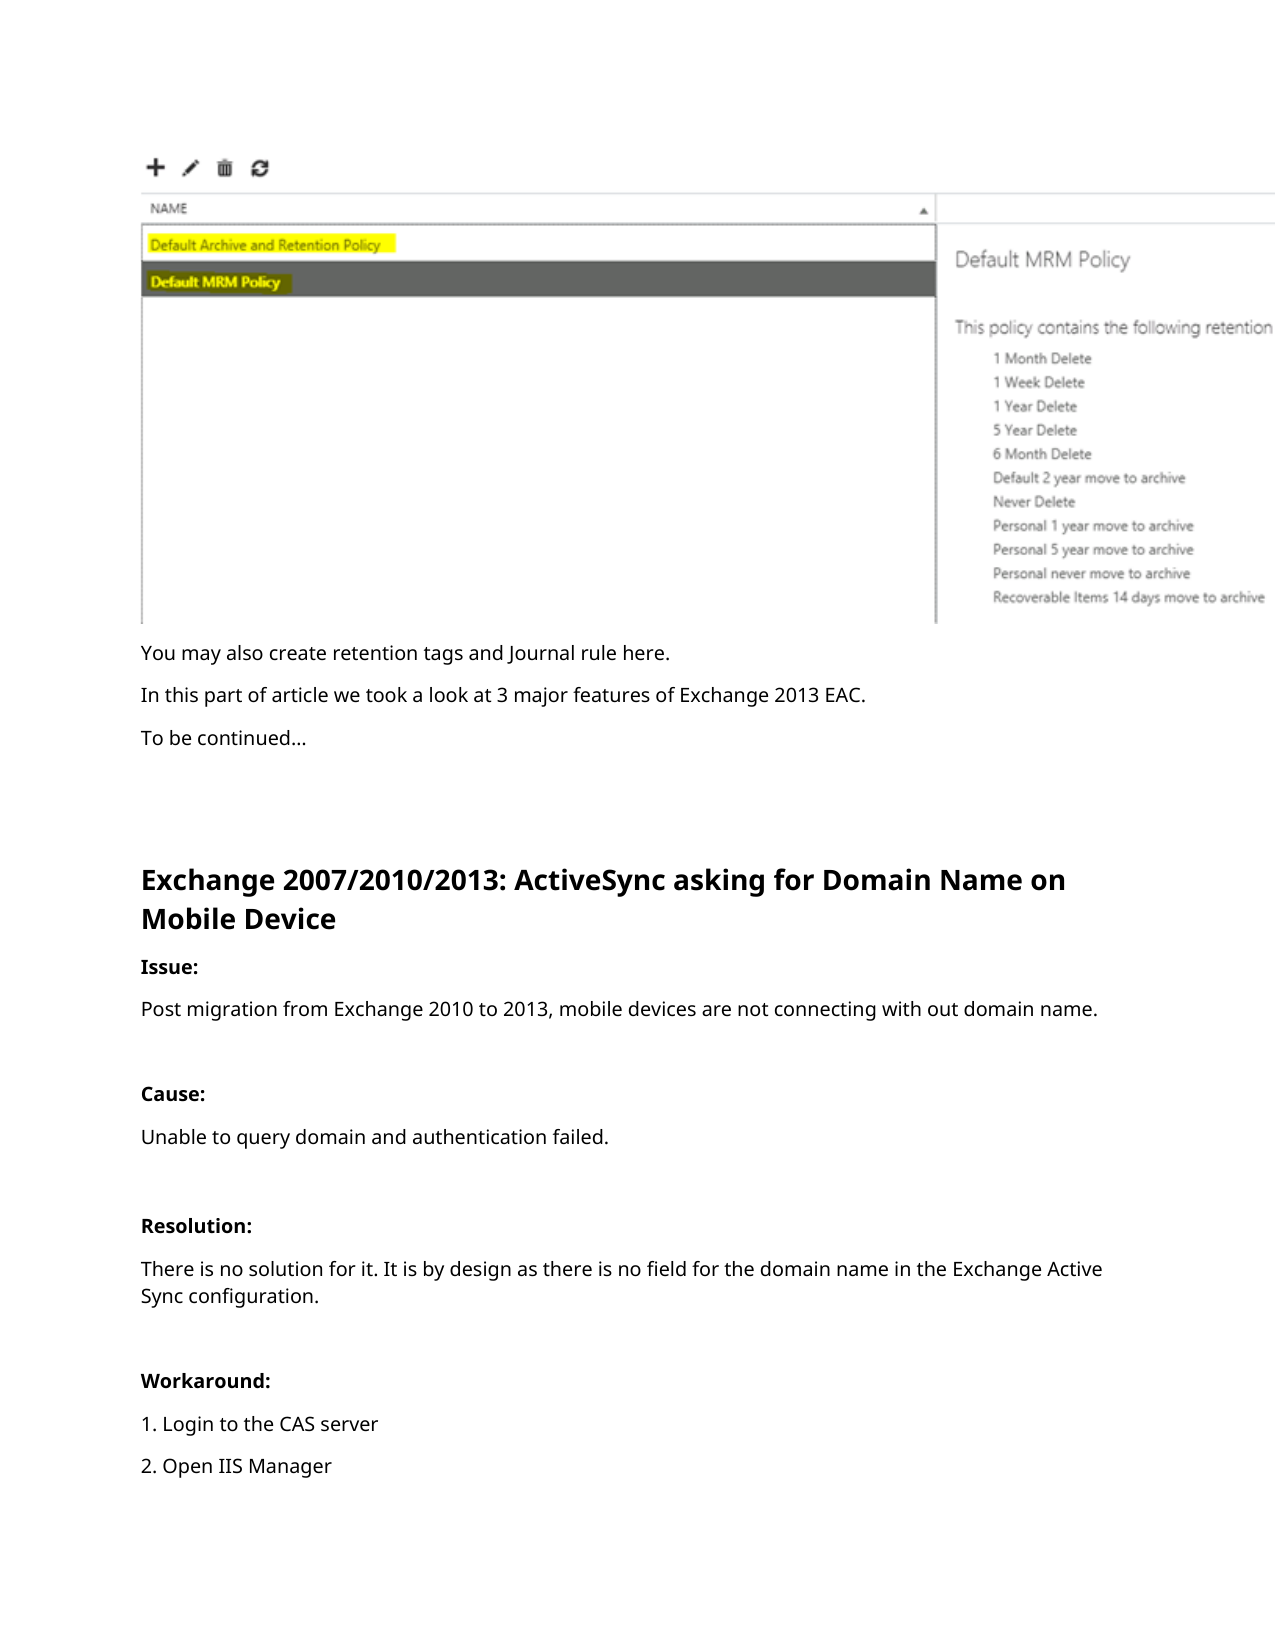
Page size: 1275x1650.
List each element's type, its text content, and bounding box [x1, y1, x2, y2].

text You may also create retention tags and Journal rule here. [141, 639, 1125, 666]
text 2. Open IIS Manager [141, 1453, 1125, 1480]
text There is no solution for it. It is by design as there is no field for the domain name in the Exchange Active Sync configuration. [141, 1255, 1125, 1309]
subtitle Exchange 2007/2010/2013: ActiveSync asking for Domain Name on Mobile Device [141, 861, 1125, 937]
text In this part of article we took a look at 3 major features of Exchange 2013 EAC. [141, 682, 1125, 709]
text Issue: [141, 953, 1125, 980]
text 1. Login to the CAS server [141, 1410, 1125, 1437]
picture [140, 150, 1275, 624]
text Cause: [141, 1081, 1125, 1108]
text Resolution: [141, 1213, 1125, 1240]
text To be continued… [141, 724, 1125, 751]
text Unable to query domain and authentication failed. [141, 1123, 1125, 1150]
text Workaround: [141, 1368, 1125, 1394]
text Post migration from Exchange 2010 to 2013, mobile devices are not connecting with out domain name. [141, 996, 1125, 1022]
